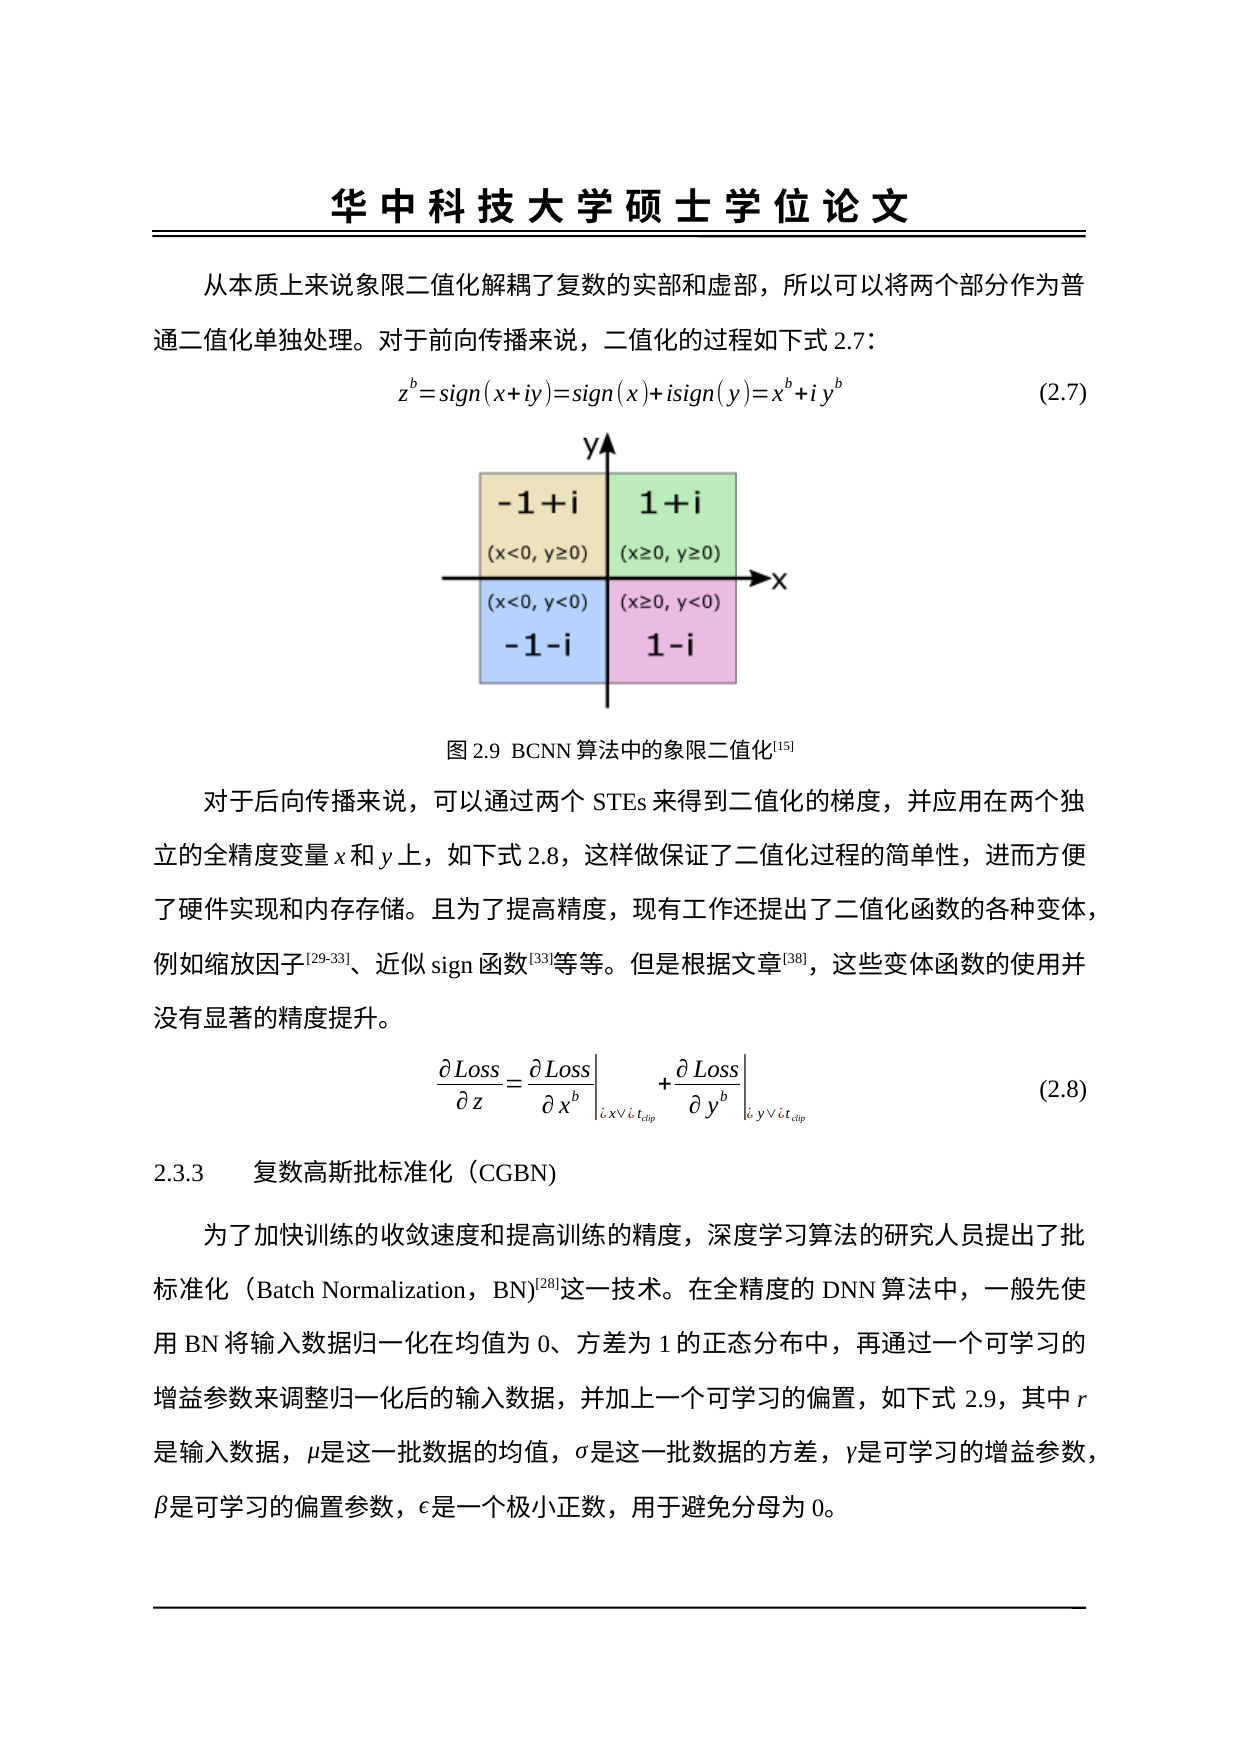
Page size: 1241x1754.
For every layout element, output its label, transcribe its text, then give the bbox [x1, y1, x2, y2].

text (2.8) [153, 1053, 1087, 1123]
picture [425, 421, 815, 719]
text 对于后向传播来说，可以通过两个STEs来得到二值化的梯度，并应用在两个独立的全精度变量x和y上，如下式2.8，这样做保证了二值化过程的简单性，进而方便了硬件实现和内存存储。且为了提高精度，现有工作还提出了二值化函数的各种变体，例如缩放因子[29-33]、近似sign函数[33]等等。但是根据文章[38]，这些变体函数的使用并没有显著的精度提升。 [153, 781, 1087, 1035]
subtitle 复数高斯批标准化（CGBN) [153, 1152, 1087, 1189]
text 从本质上来说象限二值化解耦了复数的实部和虚部，所以可以将两个部分作为普通二值化单独处理。对于前向传播来说，二值化的过程如下式2.7： [153, 266, 1087, 356]
text 为了加快训练的收敛速度和提高训练的精度，深度学习算法的研究人员提出了批标准化（Batch Normalization，BN)[28]这一技术。在全精度的DNN算法中，一般先使用BN将输入数据归一化在均值为0、方差为1的正态分布中，再通过一个可学习的增益参数来调整归一化后的输入数据，并加上一个可学习的偏置，如下式2.9，其中r是输入数据，是这一批数据的均值，是这一批数据的方差，是可学习的增益参数，是可学习的偏置参数，是一个极小正数，用于避免分母为0。 [153, 1215, 1087, 1523]
text 图2.9 BCNN算法中的象限二值化[15] [153, 733, 1087, 765]
text (2.7) [153, 374, 1087, 407]
